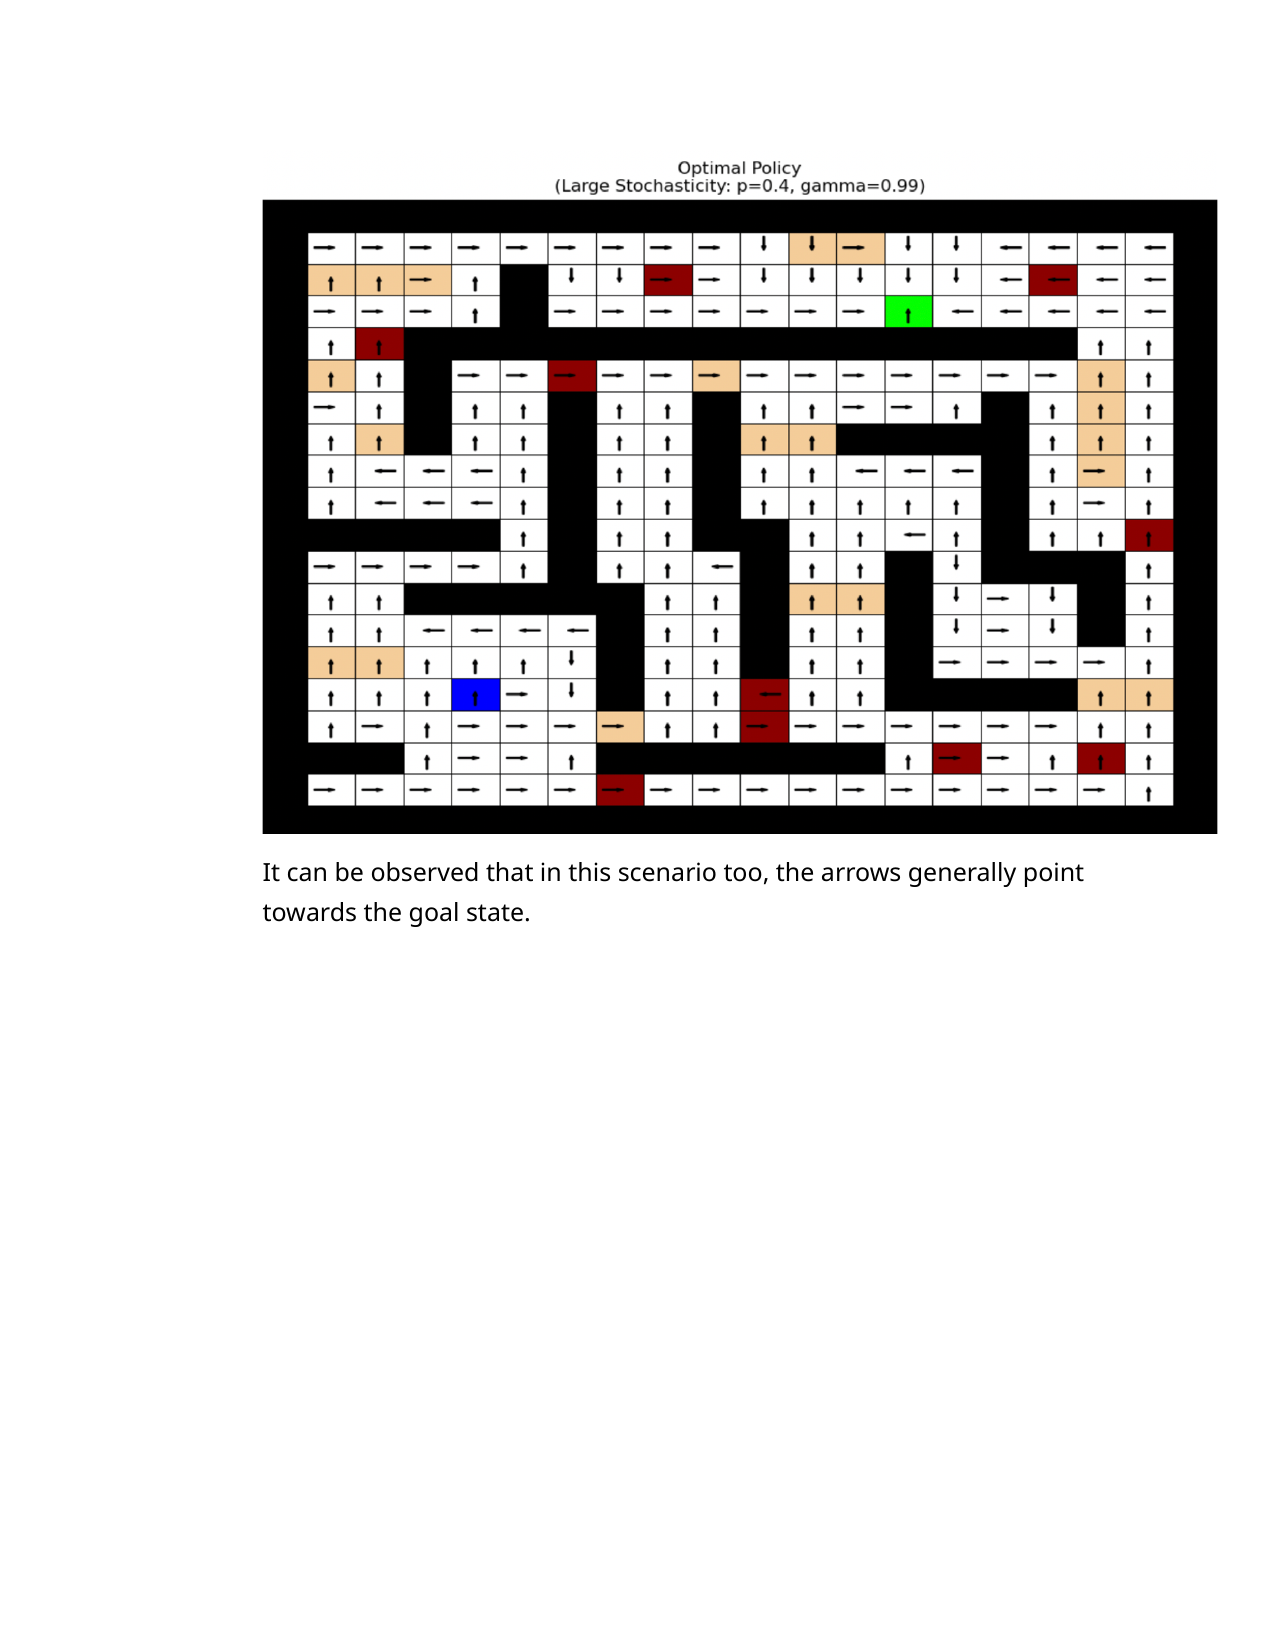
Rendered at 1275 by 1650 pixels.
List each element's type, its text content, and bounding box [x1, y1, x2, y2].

text It can be observed that in this scenario too, the arrows generally point towards the goal state. [262, 855, 1125, 928]
picture [262, 150, 1218, 834]
